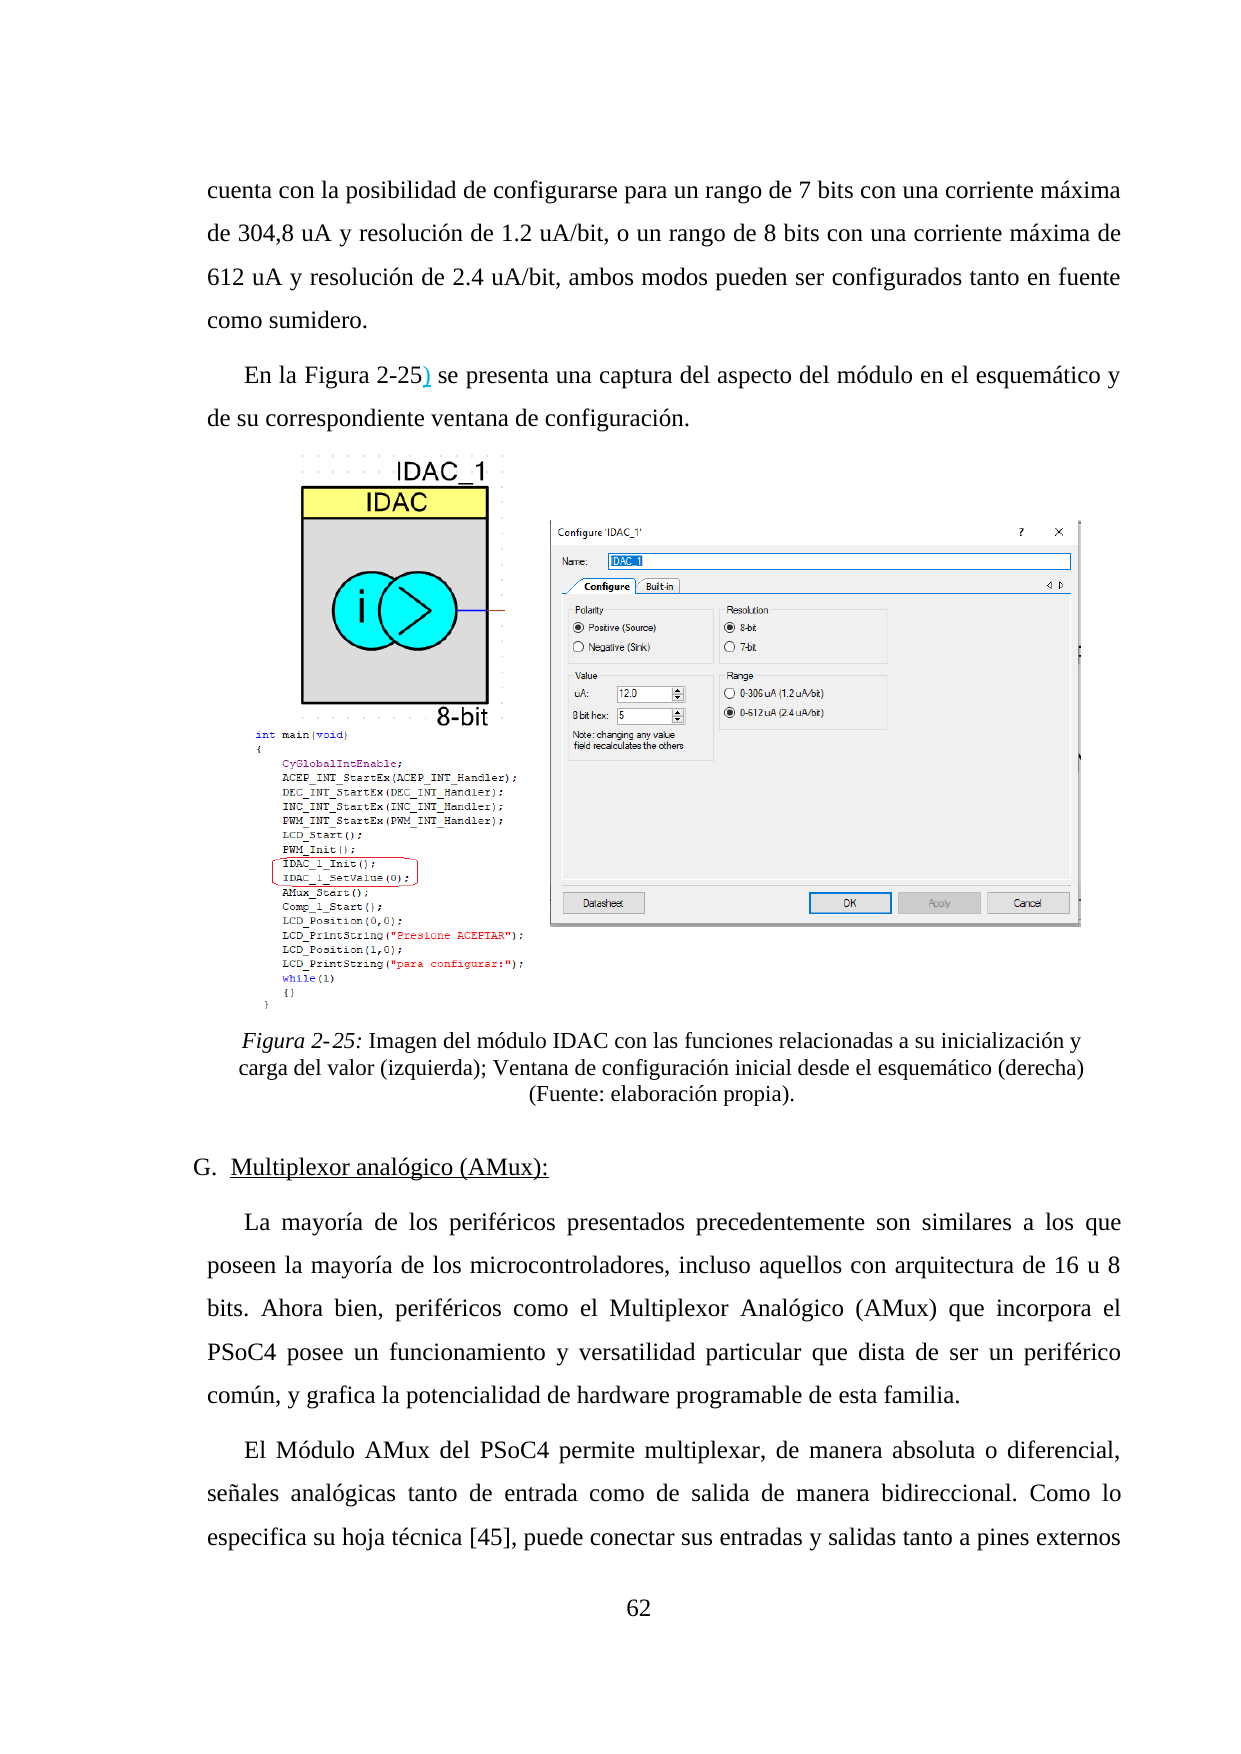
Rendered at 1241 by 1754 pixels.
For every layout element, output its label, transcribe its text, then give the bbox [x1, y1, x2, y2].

list Multiplexor analógico (AMux): [193, 1152, 1122, 1180]
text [207, 1435, 1122, 1550]
text La mayoría de los periféricos presentados precedentemente son similares a los que poseen la mayoría de los microcontroladores, incluso aquellos con arquitectura de 16 u 8 bits. Ahora bien, periféricos como el Multiplexor Analógico (AMux) que incorpora el PSoC4 posee un funcionamiento y versatilidad particular que dista de ser un periférico común, y grafica la potencialidad de hardware programable de esta familia. [207, 1207, 1122, 1408]
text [207, 175, 1122, 333]
picture [229, 438, 1094, 1019]
